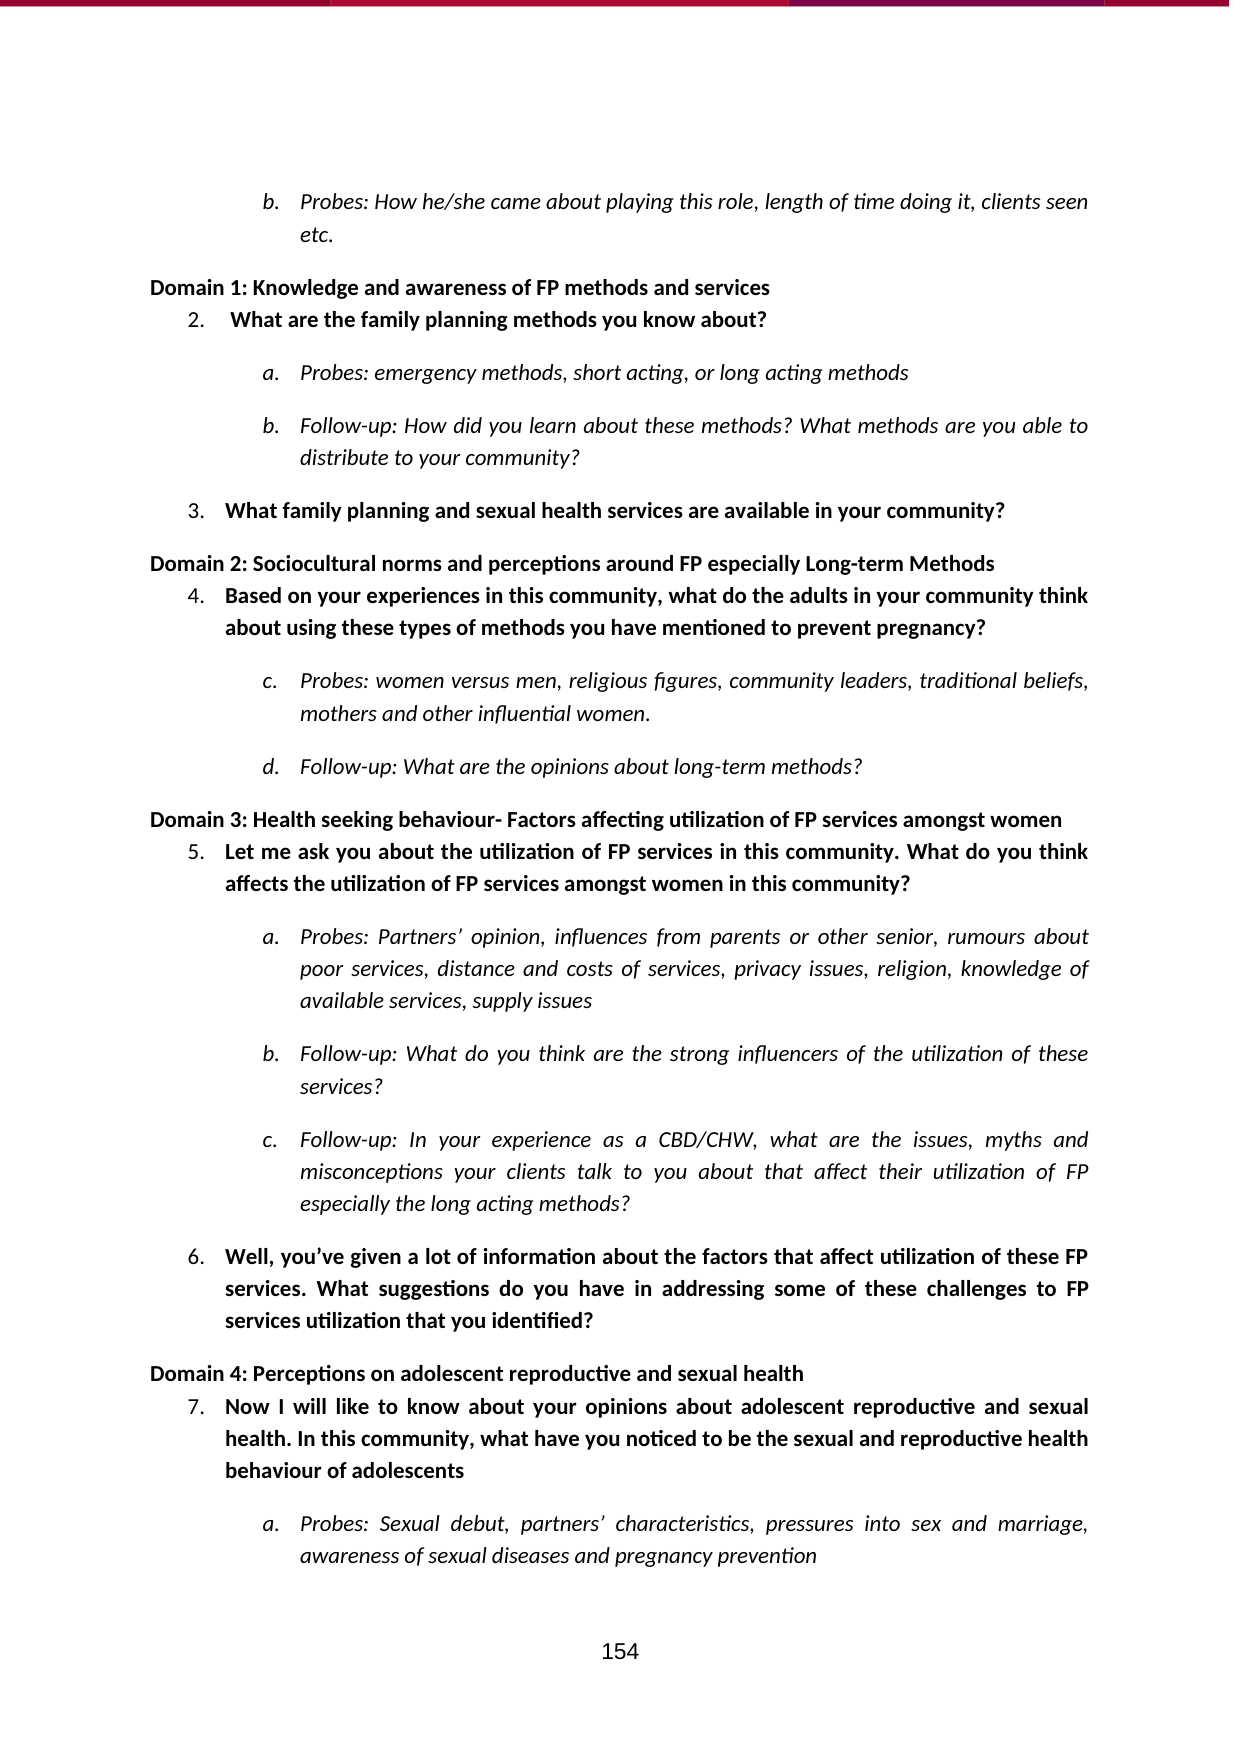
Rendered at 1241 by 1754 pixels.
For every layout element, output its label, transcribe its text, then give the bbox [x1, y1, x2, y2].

list What are the family planning methods you know about? [187, 305, 1090, 333]
list Probes: women versus men, religious figures, community leaders, traditional beliefs, mothers and other influential women. [262, 667, 1090, 727]
list Well, you’ve given a lot of information about the factors that affect utilization of these FP services. What suggestions do you have in addressing some of these challenges to FP services utilization that you identified? [187, 1242, 1090, 1334]
text Domain 4: Perceptions on adolescent reproductive and sexual health [150, 1359, 1090, 1388]
text Domain 1: Knowledge and awareness of FP methods and services [150, 273, 1090, 301]
list Probes: How he/she came about playing this role, length of time doing it, clients seen etc. [262, 187, 1090, 248]
text Domain 3: Health seeking behaviour- Factors affecting utilization of FP services amongst women [150, 805, 1090, 833]
list Based on your experiences in this community, what do the adults in your community think about using these types of methods you have mentioned to prevent pregnancy? [187, 581, 1090, 642]
list Probes: Partners’ opinion, influences from parents or other senior, rumours about poor services, distance and costs of services, privacy issues, religion, knowledge of available services, supply issues [262, 922, 1090, 1014]
list Follow-up: How did you learn about these methods? What methods are you able to distribute to your community? [262, 411, 1090, 471]
text Domain 2: Sociocultural norms and perceptions around FP especially Long-term Methods [150, 549, 1090, 577]
list Let me ask you about the utilization of FP services in this community. What do you think affects the utilization of FP services amongst women in this community? [187, 837, 1090, 897]
list Follow-up: What do you think are the strong influencers of the utilization of these services? [262, 1039, 1090, 1100]
list Now I will like to know about your opinions about adolescent reproductive and sexual health. In this community, what have you noticed to be the sexual and reproductive health behaviour of adolescents [187, 1392, 1090, 1484]
list Follow-up: What are the opinions about long-term methods? [262, 752, 1090, 780]
list Probes: emergency methods, short acting, or long acting methods [262, 358, 1090, 386]
list Follow-up: In your experience as a CBD/CHW, what are the issues, myths and misconceptions your clients talk to you about that affect their utilization of FP especially the long acting methods? [262, 1125, 1090, 1217]
list Probes: Sexual debut, partners’ characteristics, pressures into sex and marriage, awareness of sexual diseases and pregnancy prevention [262, 1509, 1090, 1569]
list What family planning and sexual health services are available in your community? [187, 496, 1090, 524]
picture [0, 0, 1229, 1718]
